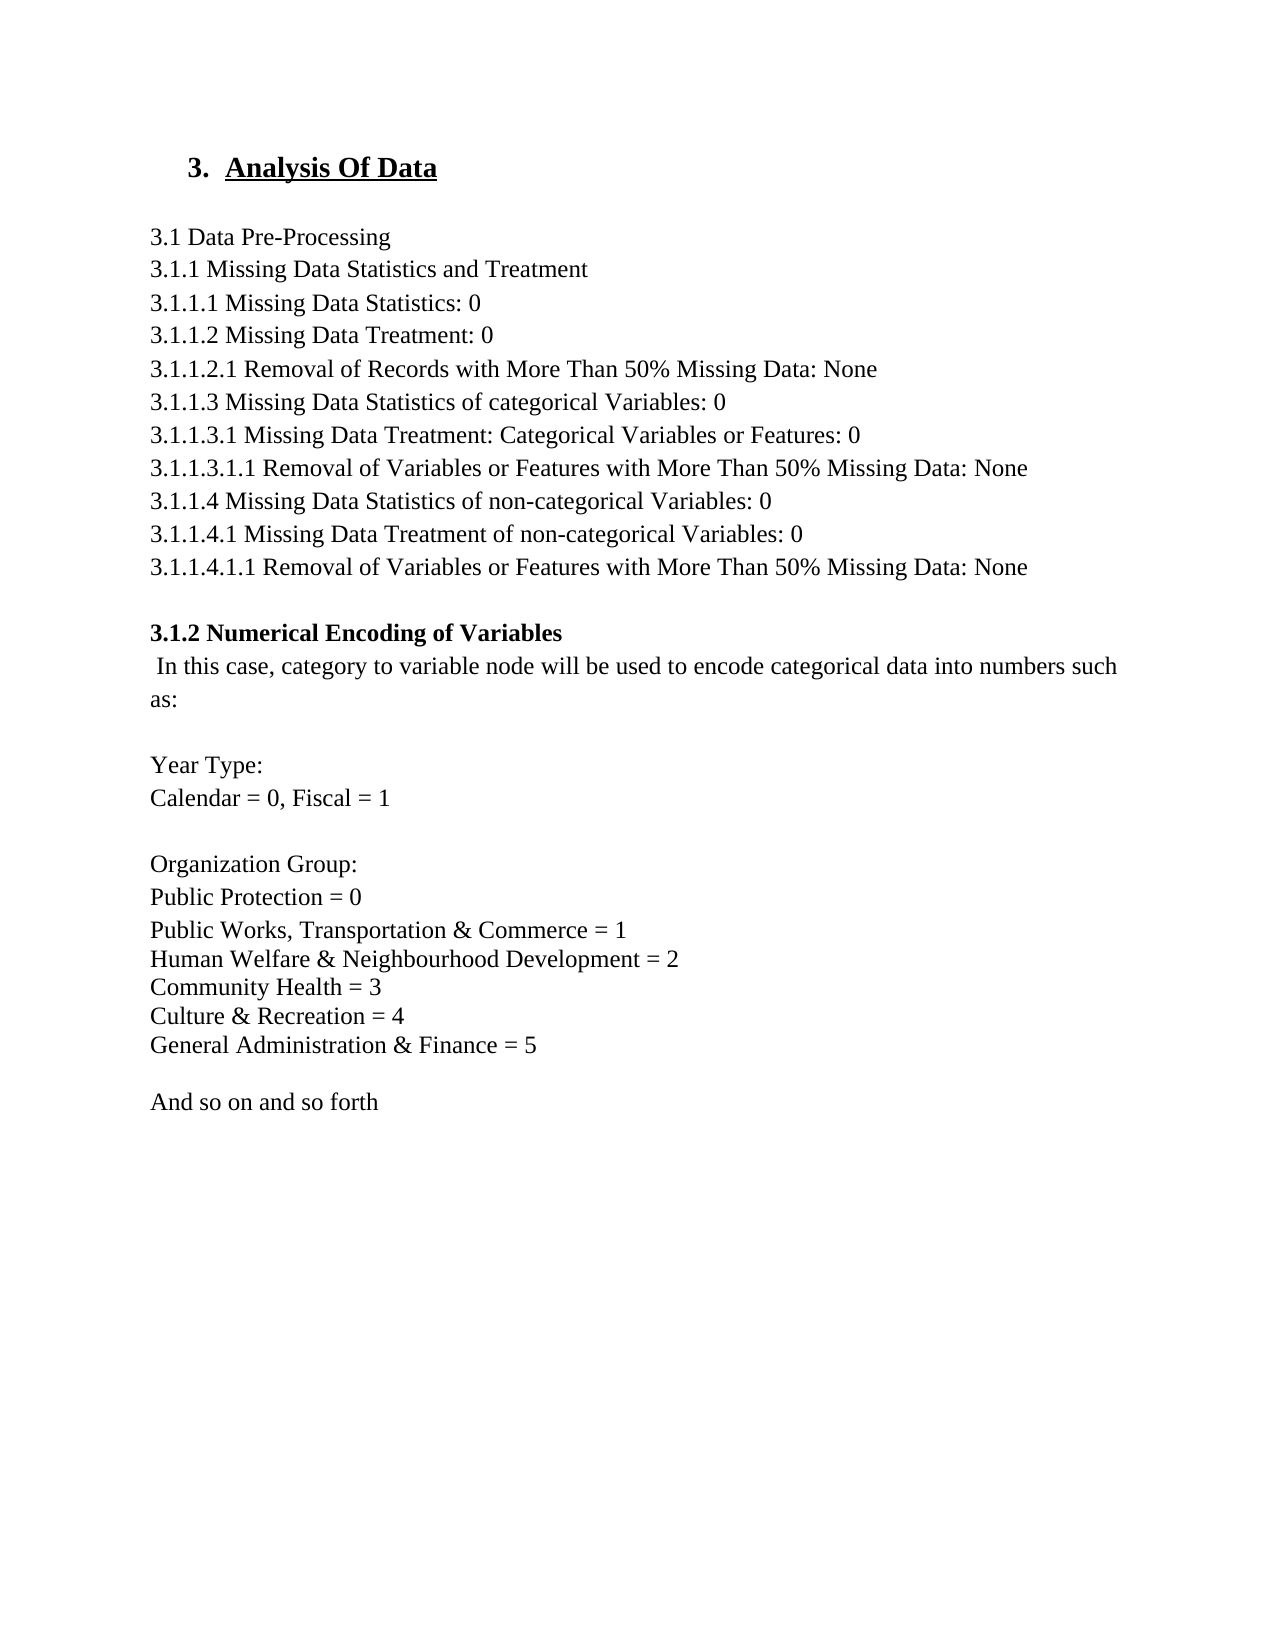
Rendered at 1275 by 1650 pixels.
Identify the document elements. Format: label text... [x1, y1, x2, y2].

text And so on and so forth [150, 1087, 1125, 1116]
text 3.1.1.2 Missing Data Treatment: 0 [150, 321, 1125, 349]
text Public Works, Transportation & Commerce = 1 [150, 915, 1125, 944]
text In this case, category to variable node will be used to encode categorical data into numbers such as: [150, 651, 1125, 713]
text Public Protection = 0 [150, 882, 1125, 911]
text Culture & Recreation = 4 [150, 1001, 1125, 1030]
text Organization Group: [150, 849, 1125, 878]
text Year Type: [150, 750, 1125, 779]
text 3.1.1.4.1 Missing Data Treatment of non-categorical Variables: 0 [150, 519, 1125, 547]
text 3.1.1.3.1 Missing Data Treatment: Categorical Variables or Features: 0 [150, 420, 1125, 448]
text 3.1.1.4 Missing Data Statistics of non-categorical Variables: 0 [150, 486, 1125, 514]
text 3.1.1.3.1.1 Removal of Variables or Features with More Than 50% Missing Data: None [150, 453, 1125, 481]
text 3.1.1.1 Missing Data Statistics: 0 [150, 288, 1125, 316]
text 3.1.1.4.1.1 Removal of Variables or Features with More Than 50% Missing Data: None [150, 552, 1125, 581]
text 3.1.1.3 Missing Data Statistics of categorical Variables: 0 [150, 387, 1125, 415]
text 3.1 Data Pre-Processing [150, 222, 1125, 250]
text Calendar = 0, Fiscal = 1 [150, 783, 1125, 812]
text 3.1.1.2.1 Removal of Records with More Than 50% Missing Data: None [150, 354, 1125, 382]
text Community Health = 3 [150, 972, 1125, 1001]
list Analysis Of Data [187, 150, 1125, 183]
text Human Welfare & Neighbourhood Development = 2 [150, 944, 1125, 972]
text General Administration & Finance = 5 [150, 1030, 1125, 1059]
text 3.1.2 Numerical Encoding of Variables [150, 618, 1125, 647]
text 3.1.1 Missing Data Statistics and Treatment [150, 254, 1125, 283]
